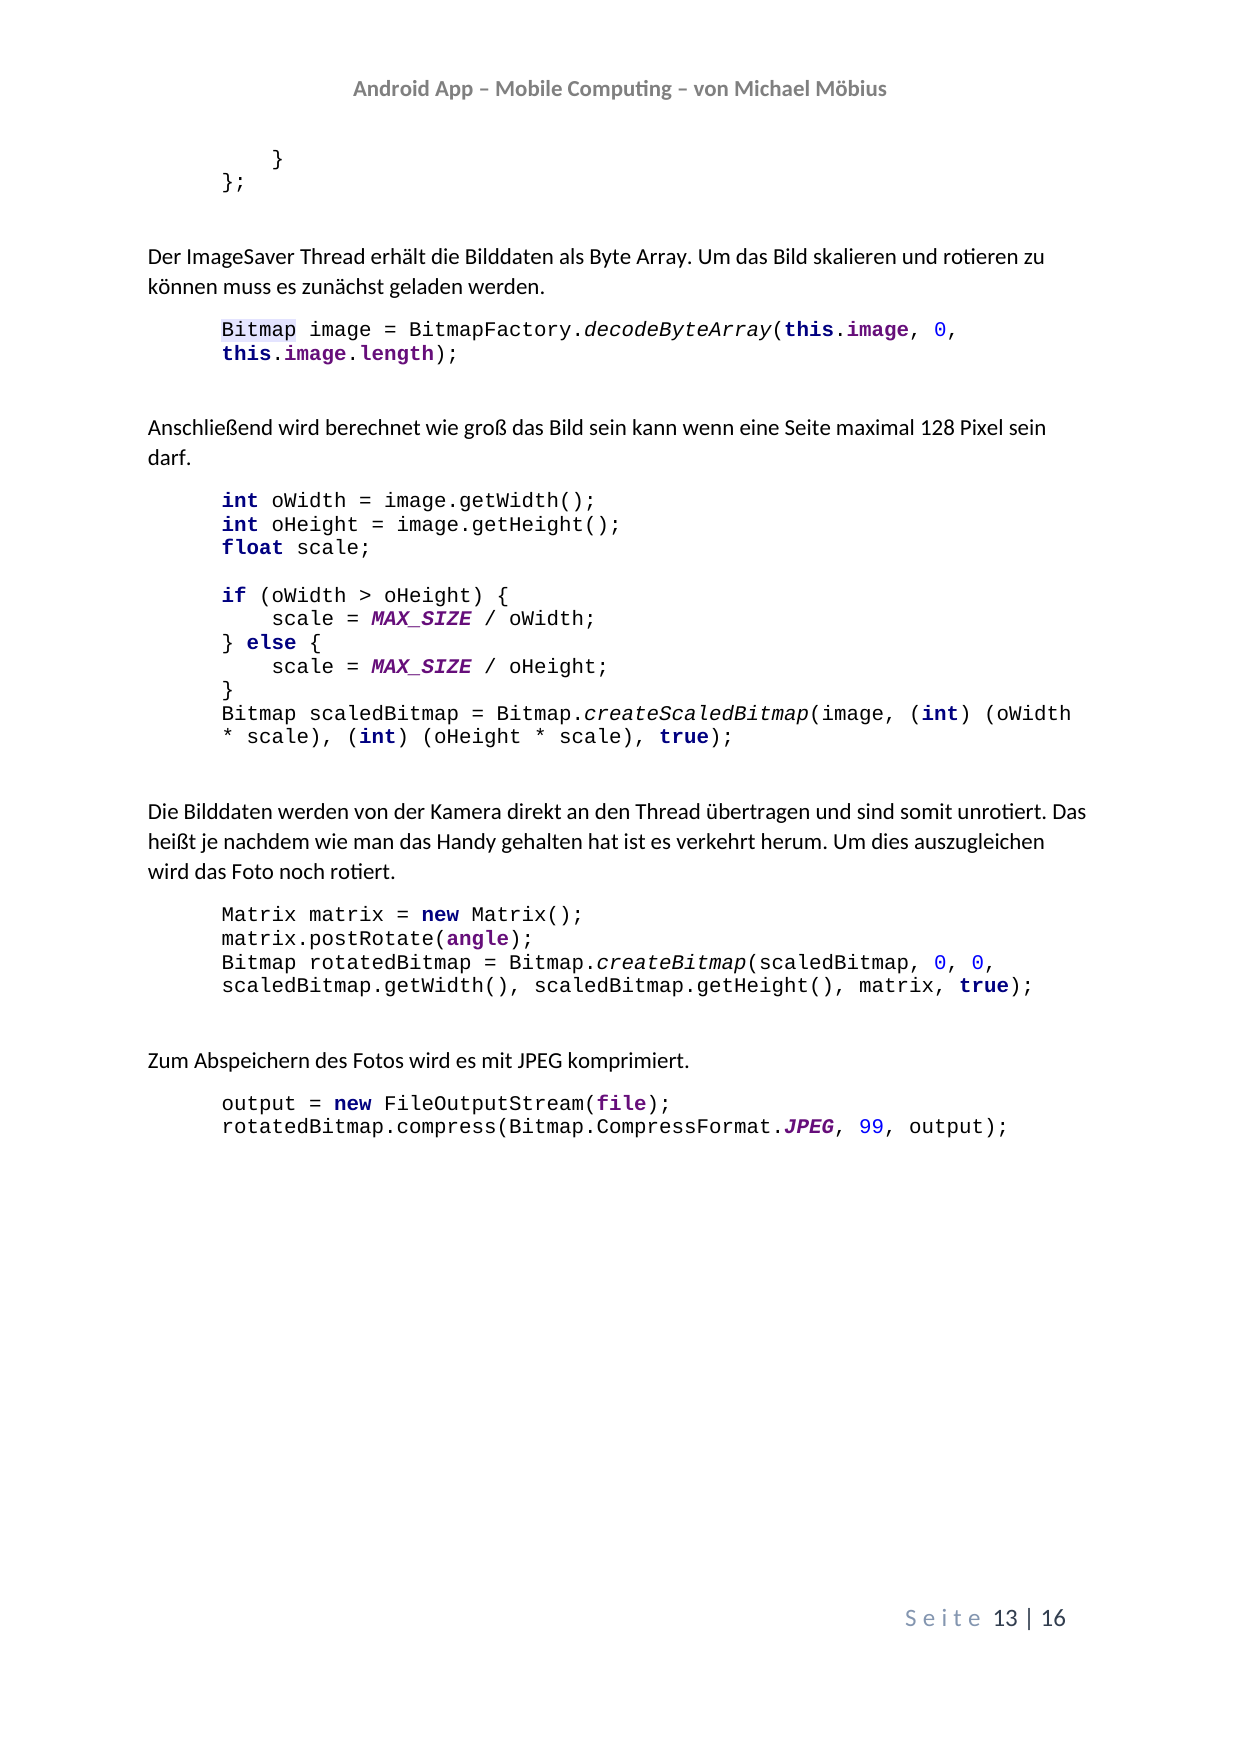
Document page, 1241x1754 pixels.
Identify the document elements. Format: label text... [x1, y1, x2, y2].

text Zum Abspeichern des Fotos wird es mit JPEG komprimiert. [148, 1046, 1093, 1074]
text Matrix matrix = new Matrix(); matrix.postRotate(angle); Bitmap rotatedBitmap = Bitmap.createBitmap(scaledBitmap, 0, 0, scaledBitmap.getWidth(), scaledBitmap.getHeight(), matrix, true); [221, 904, 1093, 999]
text int oWidth = image.getWidth(); int oHeight = image.getHeight(); float scale; if (oWidth > oHeight) { scale = MAX_SIZE / oWidth; } else { scale = MAX_SIZE / oHeight; } Bitmap scaledBitmap = Bitmap.createScaledBitmap(image, (int) (oWidth * scale), (int) (oHeight * scale), true); [221, 490, 1093, 750]
text output = new FileOutputStream(file); rotatedBitmap.compress(Bitmap.CompressFormat.JPEG, 99, output); [221, 1093, 1093, 1140]
text Bitmap image = BitmapFactory.decodeByteArray(this.image, 0, this.image.length); [221, 319, 1093, 366]
text Anschließend wird berechnet wie groß das Bild sein kann wenn eine Seite maximal 128 Pixel sein darf. [148, 413, 1093, 471]
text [221, 148, 1093, 195]
text Der ImageSaver Thread erhält die Bilddaten als Byte Array. Um das Bild skalieren und rotieren zu können muss es zunächst geladen werden. [148, 242, 1093, 300]
text Die Bilddaten werden von der Kamera direkt an den Thread übertragen und sind somit unrotiert. Das heißt je nachdem wie man das Handy gehalten hat ist es verkehrt herum. Um dies auszugleichen wird das Foto noch rotiert. [148, 797, 1093, 886]
